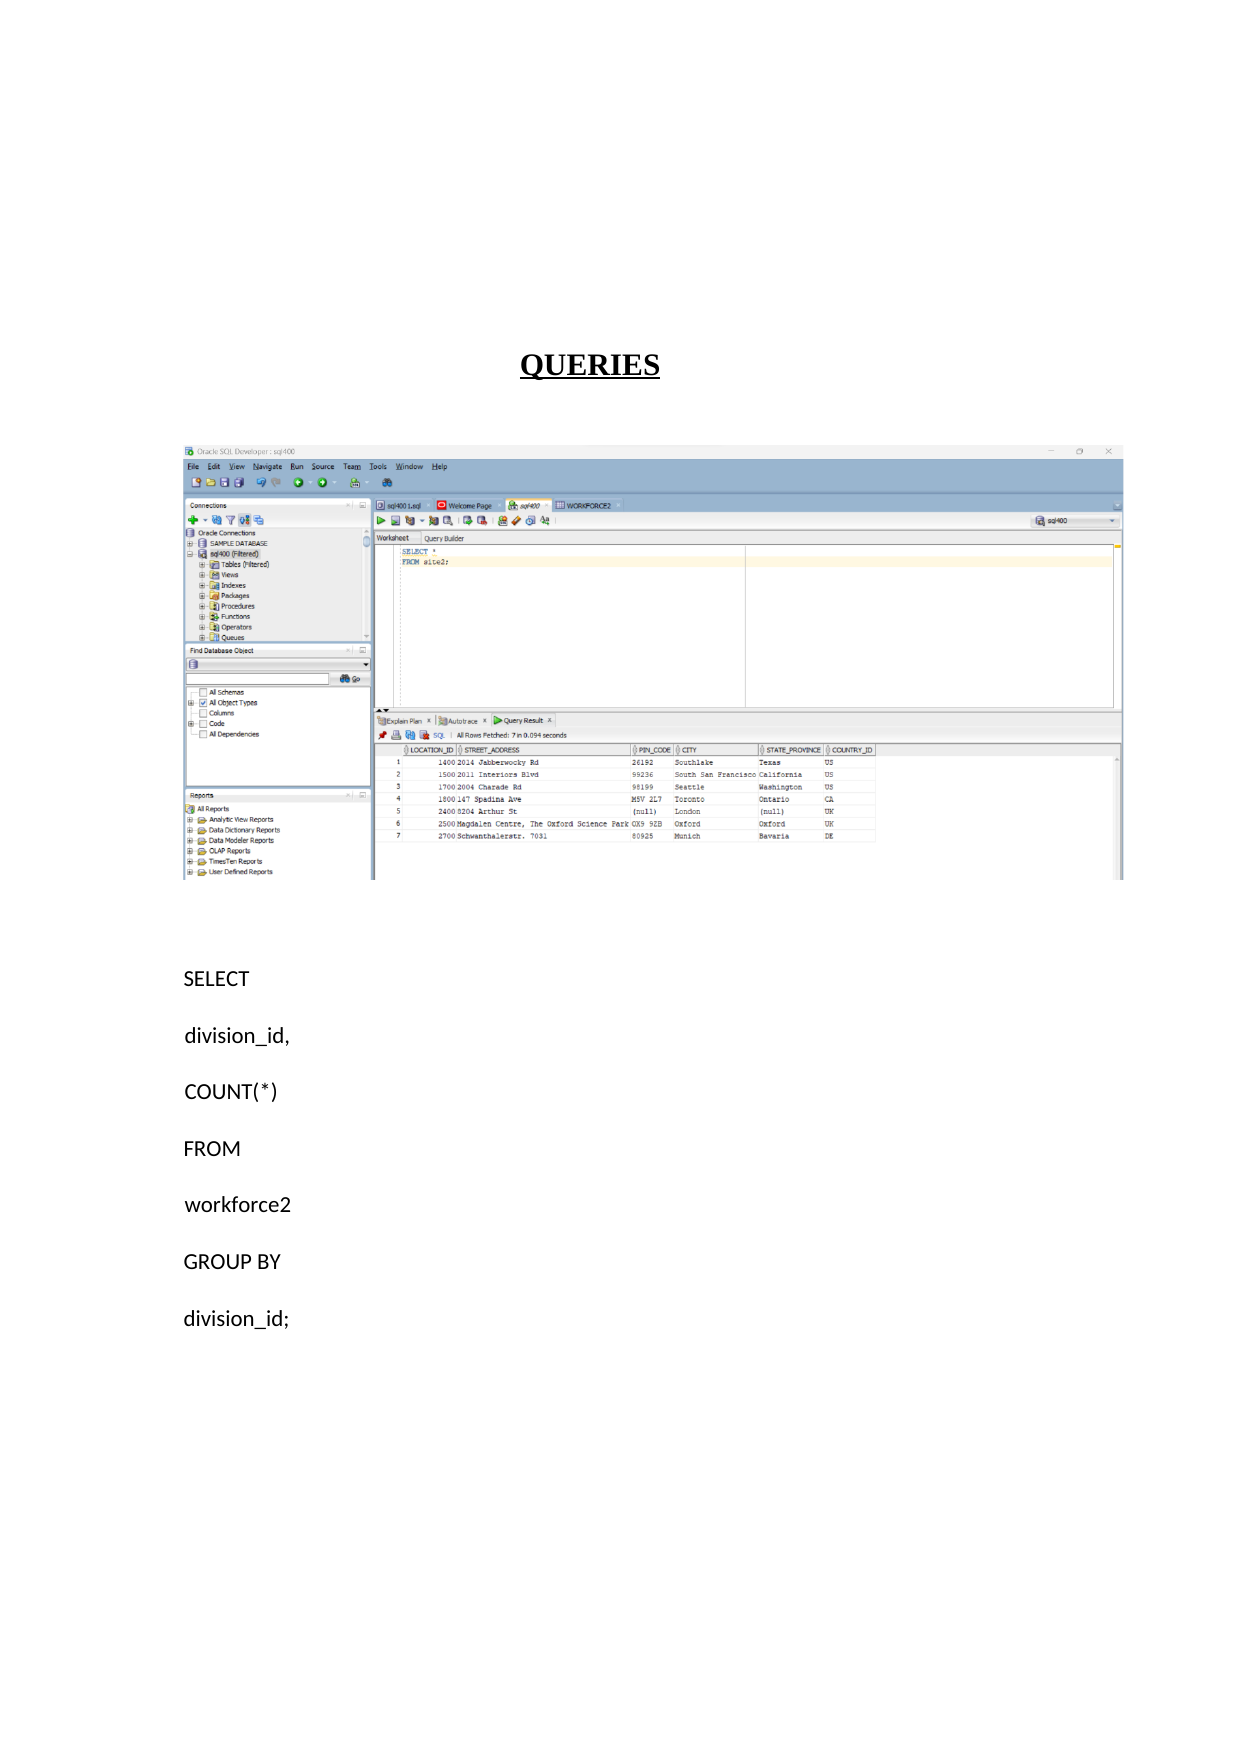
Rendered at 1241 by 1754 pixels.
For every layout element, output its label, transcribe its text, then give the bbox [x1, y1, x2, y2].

text GROUP BY [183, 1247, 1003, 1275]
text workforce2 [183, 1191, 1003, 1219]
text QUERIES [150, 346, 1030, 382]
text SELECT [183, 964, 1003, 992]
picture [183, 445, 1124, 880]
text division_id; [183, 1304, 1003, 1332]
text division_id, [183, 1021, 1003, 1049]
text COUNT(*) [183, 1077, 1003, 1106]
text FROM [183, 1134, 1003, 1162]
